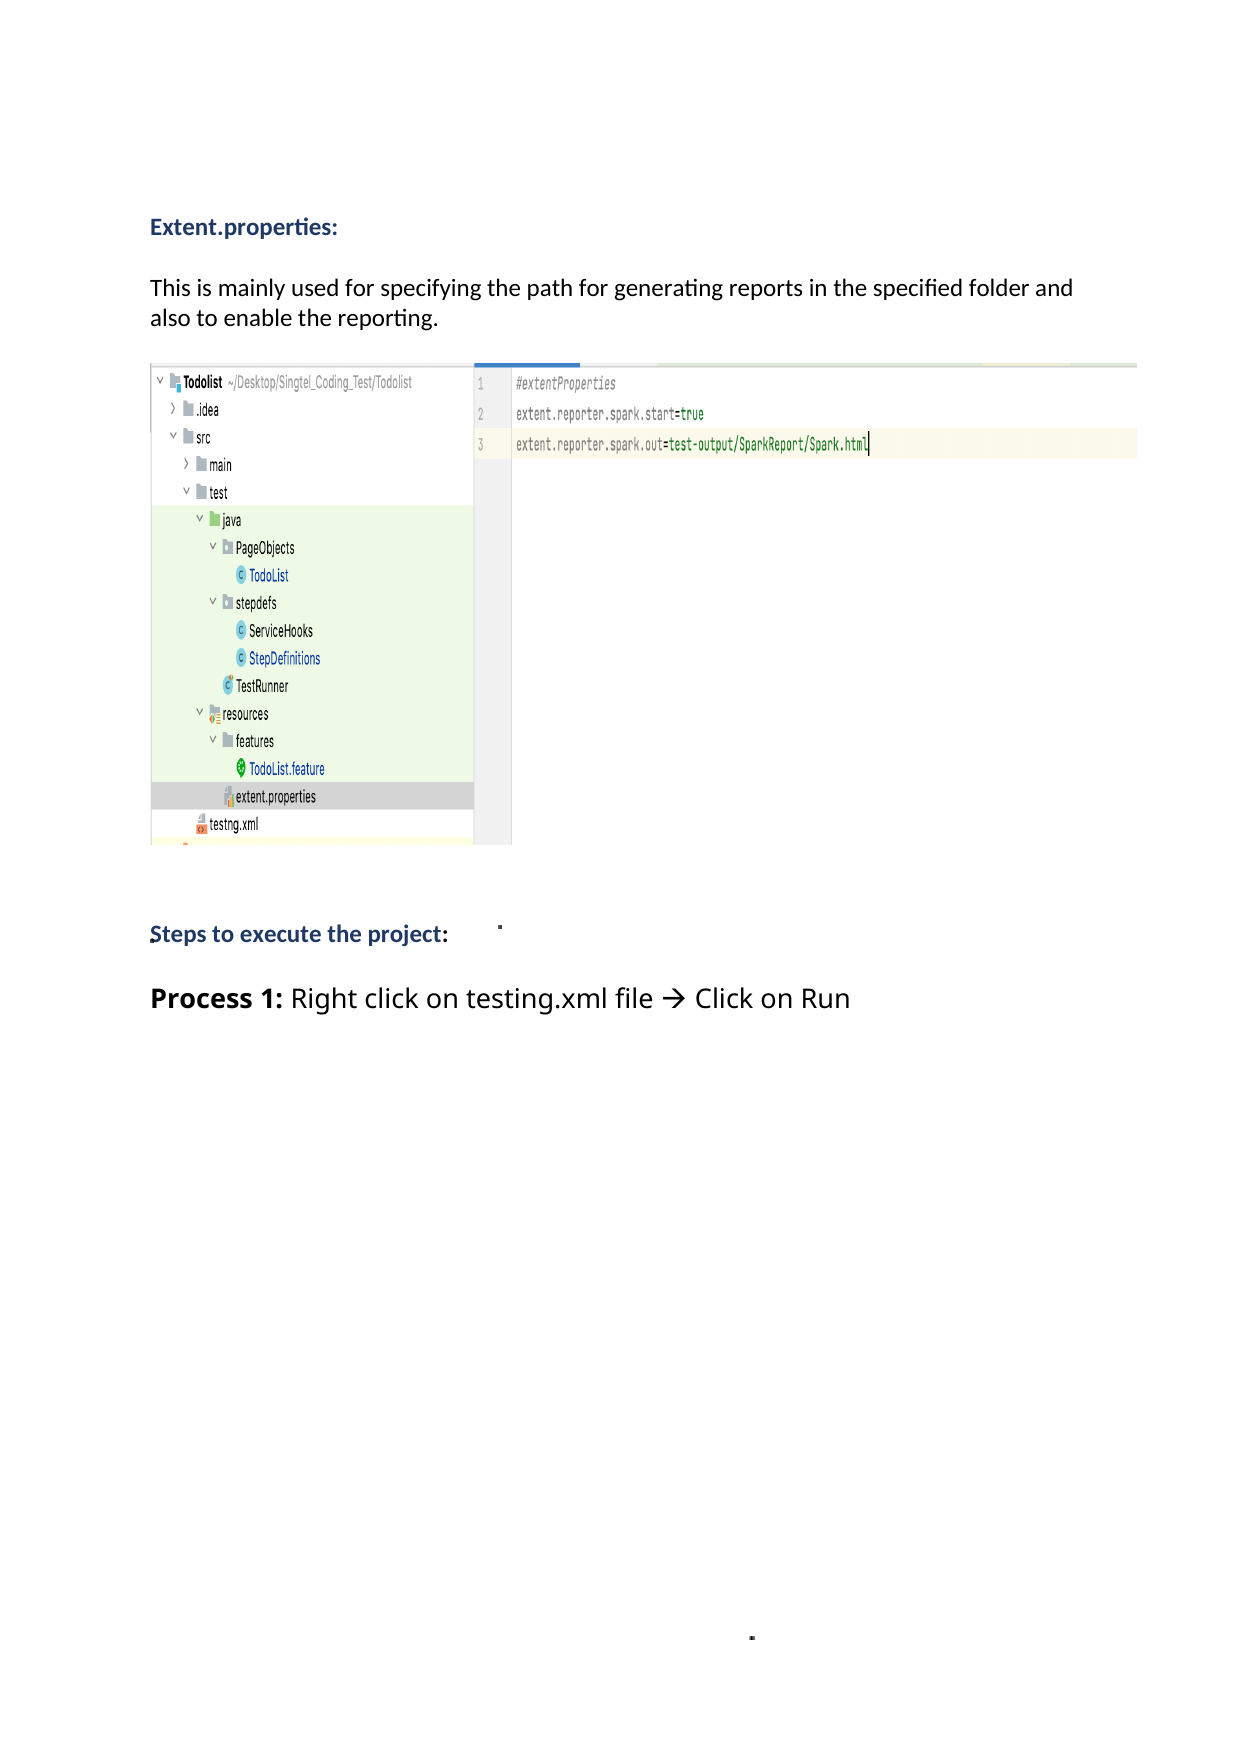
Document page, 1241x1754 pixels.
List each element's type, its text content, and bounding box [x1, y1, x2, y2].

subtitle Steps to execute the project: Process 1: Right click on testing.xml file Click on Run [150, 918, 1090, 1084]
subtitle Extent.properties: This is mainly used for specifying the path for generating reports in the specified folder and also to enable the reporting. [150, 150, 1090, 363]
picture [150, 363, 1138, 845]
